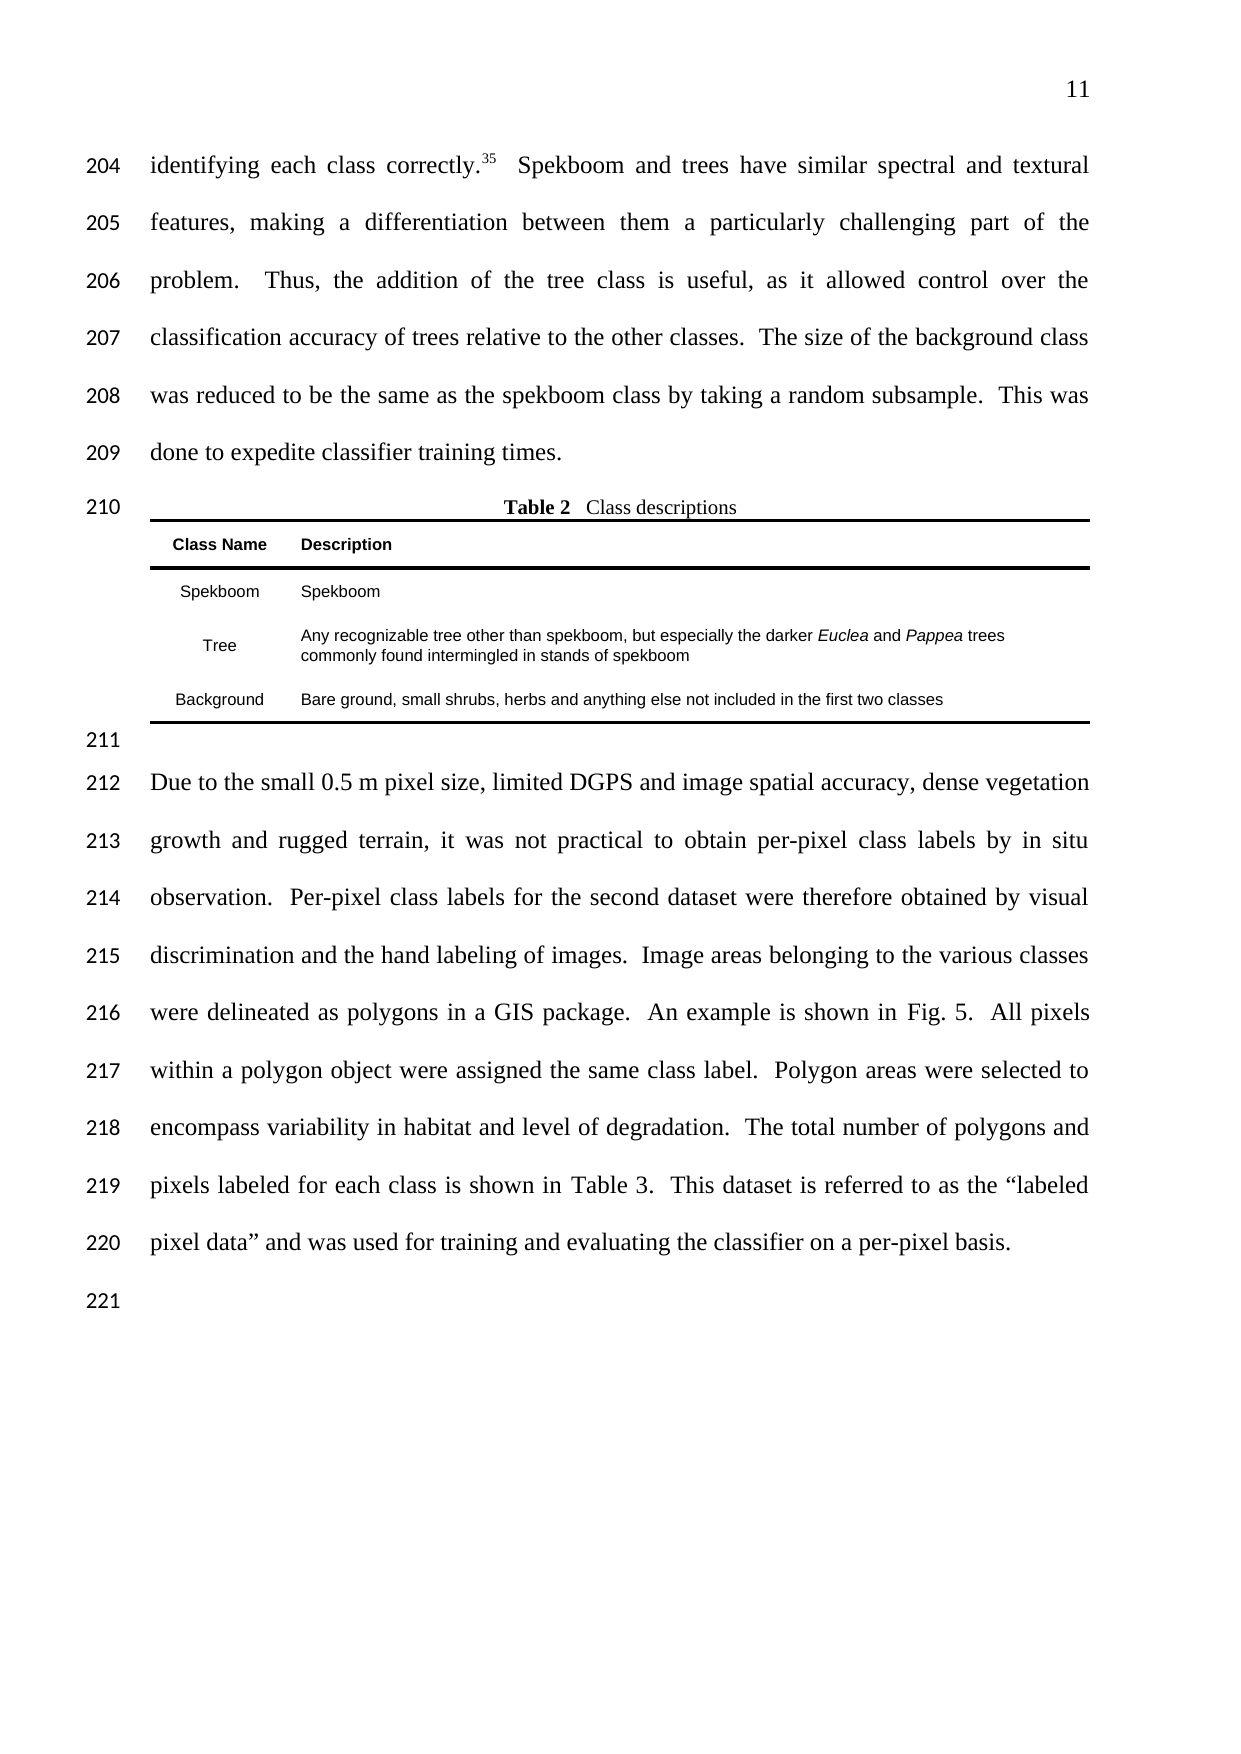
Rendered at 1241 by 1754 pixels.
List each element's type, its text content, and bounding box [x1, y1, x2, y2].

table_cell Bare ground, small shrubs, herbs and anything else not included in the first two classes [289, 677, 1090, 721]
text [150, 150, 1090, 466]
table_cell Spekboom [150, 570, 289, 614]
table_cell Background [150, 677, 289, 721]
text Due to the small 0.5 m pixel size, limited DGPS and image spatial accuracy, dense vegetation growth and rugged terrain, it was not practical to obtain per-pixel class labels by in situ observation. Per-pixel class labels for the second dataset were therefore obtained by visual discrimination and the hand labeling of images. Image areas belonging to the various classes were delineated as polygons in a GIS package. An example is shown in Fig. 5. All pixels within a polygon object were assigned the same class label. Polygon areas were selected to encompass variability in habitat and level of degradation. The total number of polygons and pixels labeled for each class is shown in Table 3. This dataset is referred to as the “labeled pixel data” and was used for training and evaluating the classifier on a per-pixel basis. [150, 767, 1090, 1256]
table_header Description [289, 522, 1090, 566]
table_cell Any recognizable tree other than spekboom, but especially the darker Euclea and Pappea trees commonly found intermingled in stands of spekboom [289, 614, 1090, 677]
text Table 2 Class descriptions [150, 495, 1090, 519]
table_cell Tree [150, 614, 289, 677]
table_cell Spekboom [289, 570, 1090, 614]
table_header Class Name [150, 522, 289, 566]
